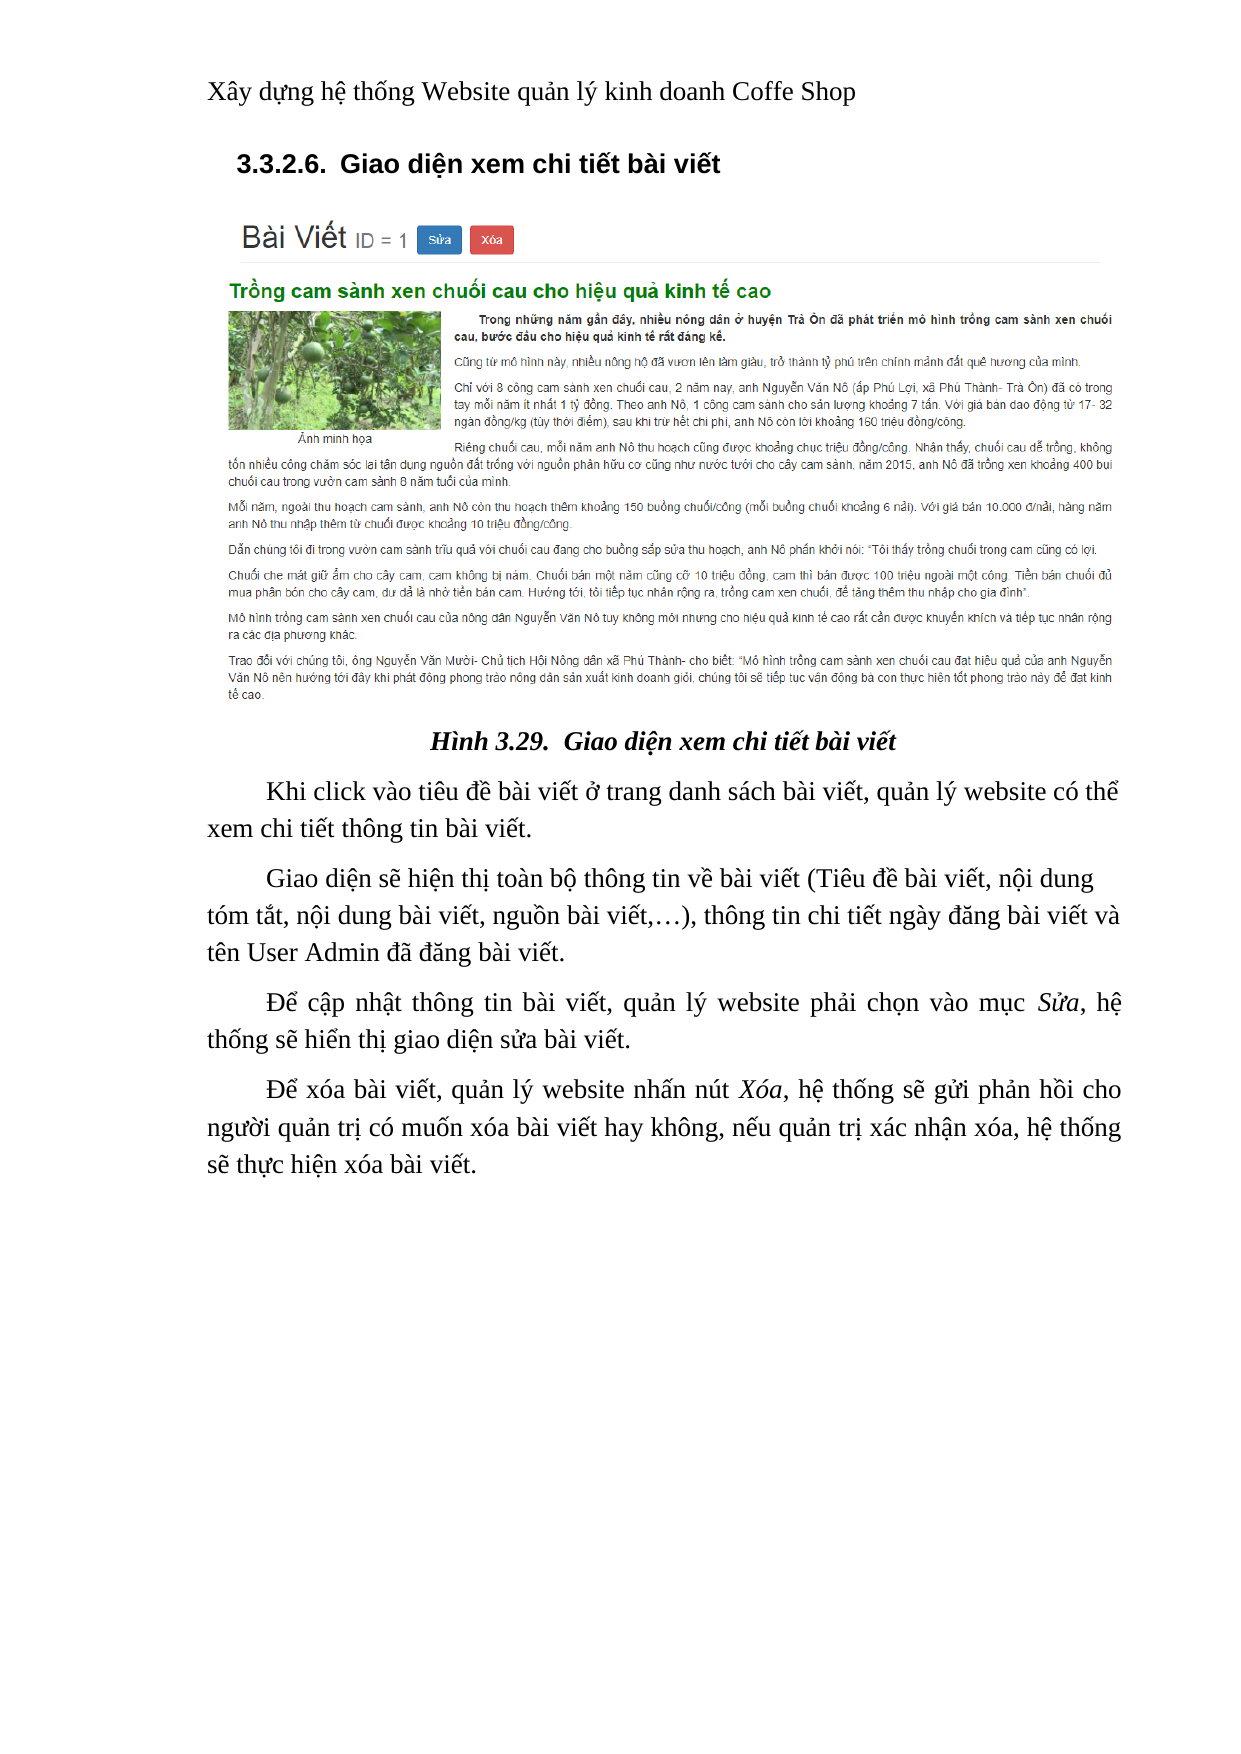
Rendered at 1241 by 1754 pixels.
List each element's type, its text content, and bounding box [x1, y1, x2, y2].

text Khi click vào tiêu đề bài viết ở trang danh sách bài viết, quản lý website có thể xem chi tiết thông tin bài viết. [207, 775, 1122, 843]
picture [206, 197, 1123, 707]
text Để cập nhật thông tin bài viết, quản lý website phải chọn vào mục Sửa, hệ thống sẽ hiển thị giao diện sửa bài viết. [207, 986, 1122, 1055]
text Để xóa bài viết, quản lý website nhấn nút Xóa, hệ thống sẽ gửi phản hồi cho người quản trị có muốn xóa bài viết hay không, nếu quản trị xác nhận xóa, hệ thống sẽ thực hiện xóa bài viết. [207, 1073, 1122, 1179]
text Giao diện sẽ hiện thị toàn bộ thông tin về bài viết (Tiêu đề bài viết, nội dung tóm tắt, nội dung bài viết, nguồn bài viết,…), thông tin chi tiết ngày đăng bài viết và tên User Admin đã đăng bài viết. [207, 862, 1122, 968]
list Giao diện xem chi tiết bài viết [236, 148, 1122, 179]
list Giao diện xem chi tiết bài viết [206, 725, 1122, 756]
